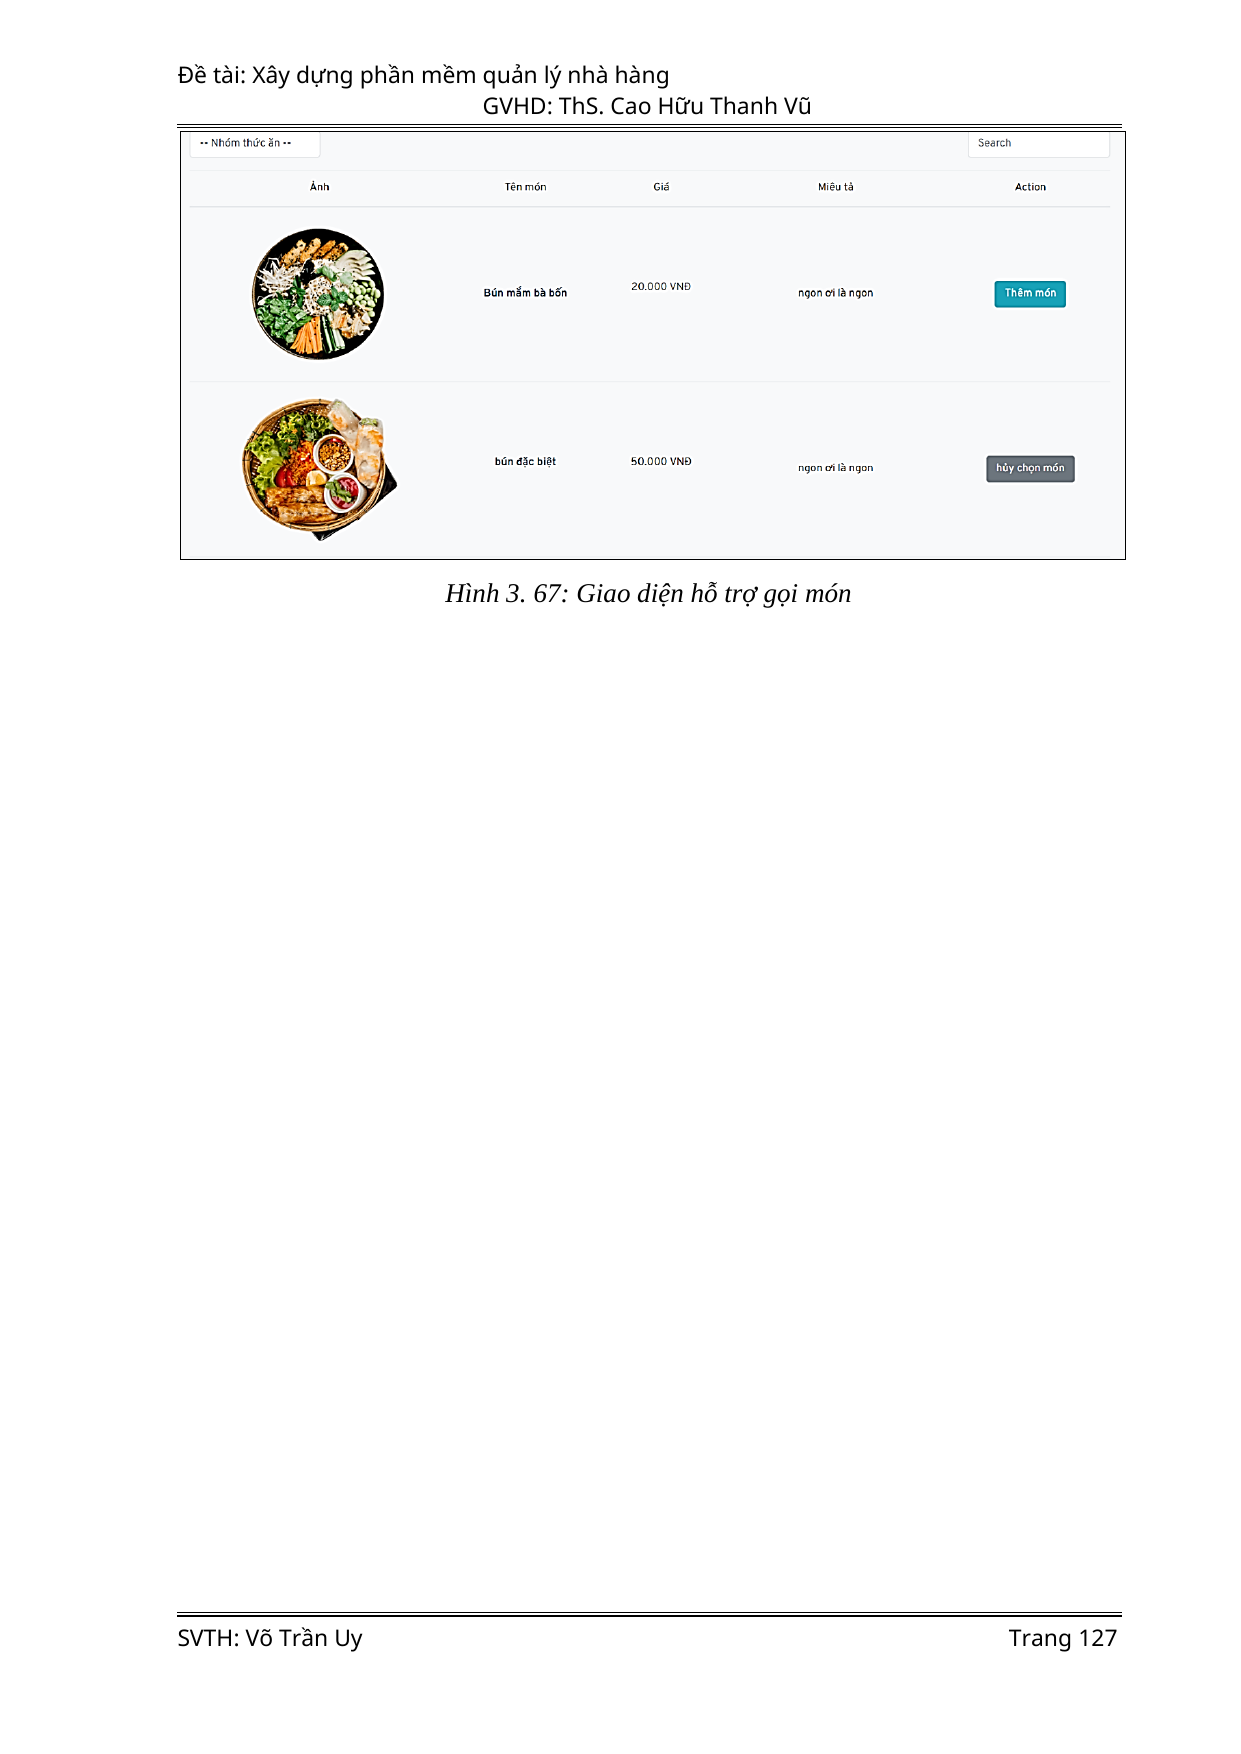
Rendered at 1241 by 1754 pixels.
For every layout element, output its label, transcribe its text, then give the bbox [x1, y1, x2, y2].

picture [181, 132, 1125, 559]
text Hình 3. 67: Giao diện hỗ trợ gọi món [177, 577, 1122, 608]
